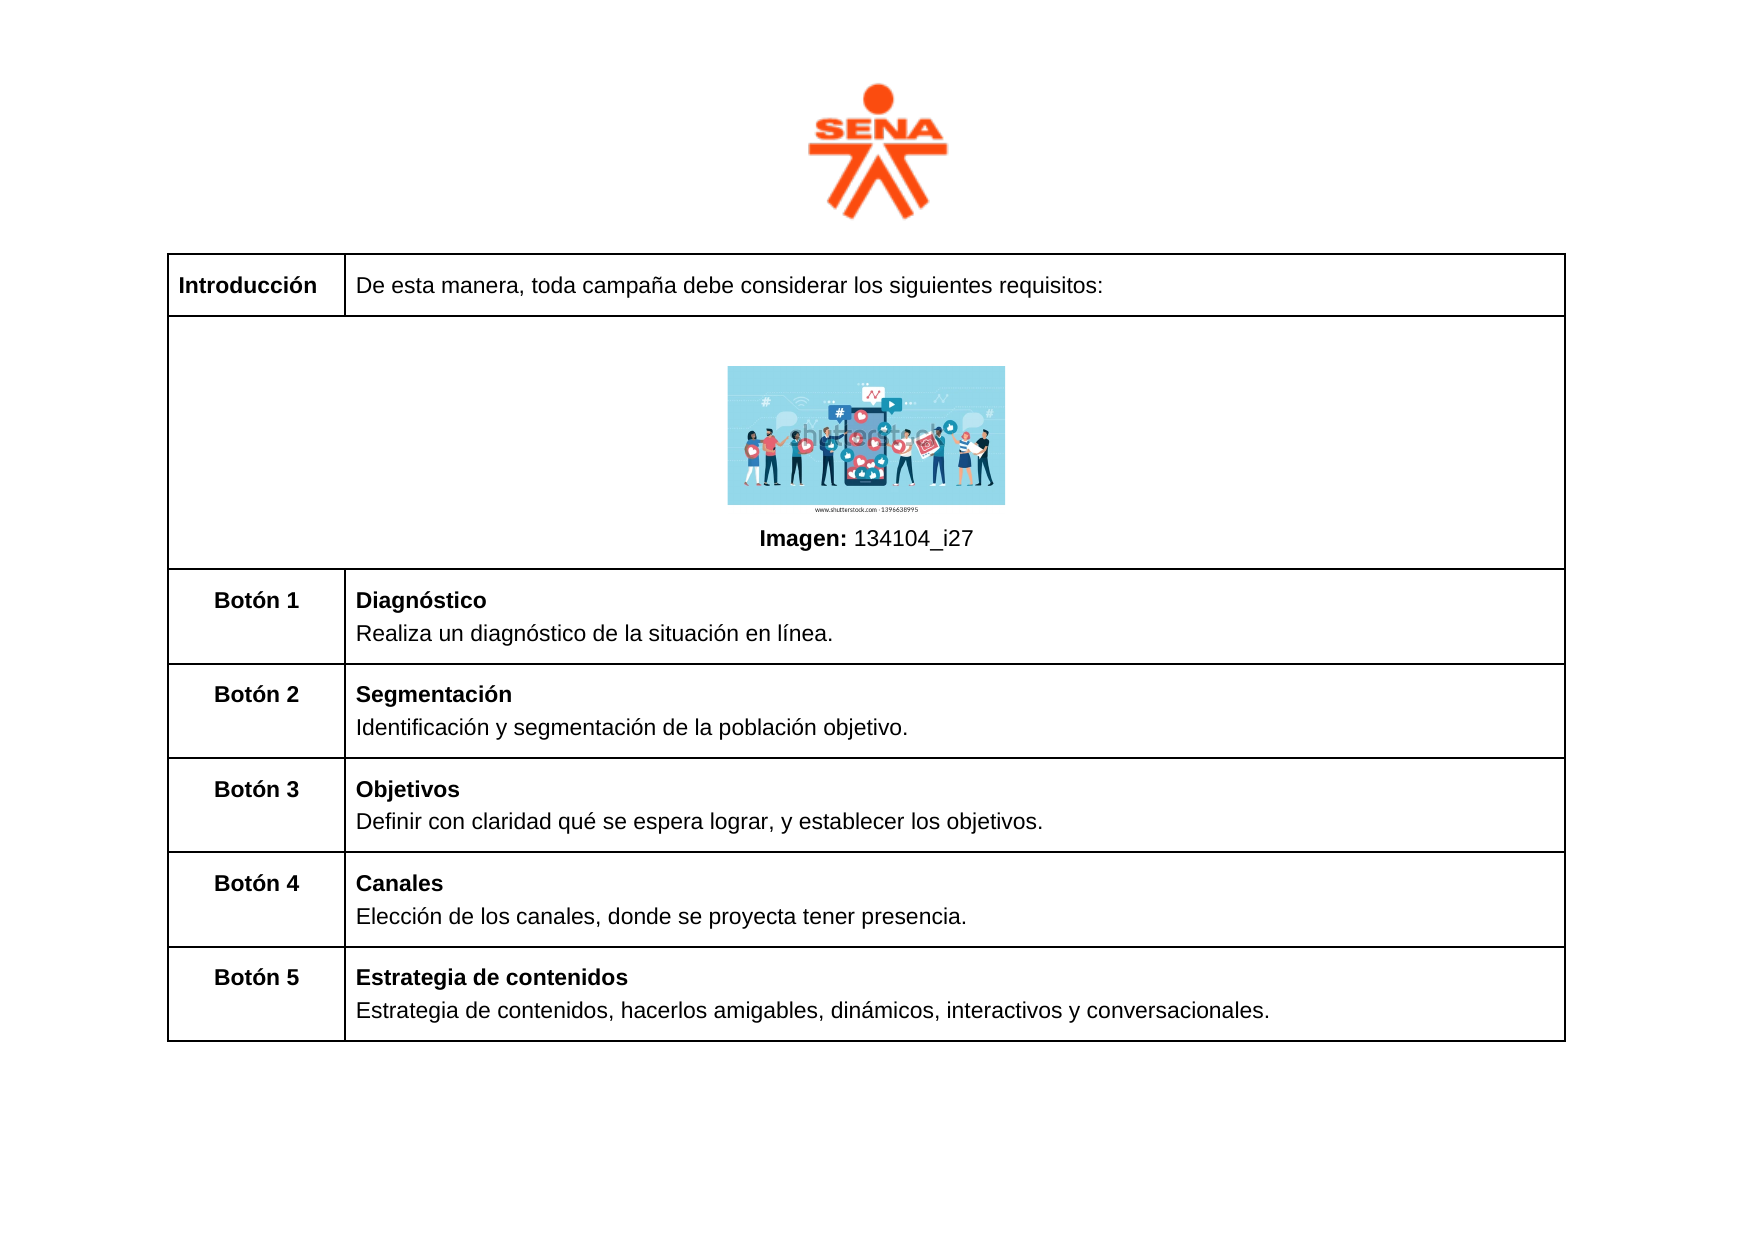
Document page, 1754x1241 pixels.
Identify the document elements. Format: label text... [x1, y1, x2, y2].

table_cell Botón 5 [169, 948, 344, 1040]
picture [727, 366, 1006, 514]
picture [796, 75, 958, 227]
table_cell Canales Elección de los canales, donde se proyecta tener presencia. [346, 853, 1564, 946]
table_cell Objetivos Definir con claridad qué se espera lograr, y establecer los objetivos. [346, 759, 1564, 851]
table_cell Botón 3 [169, 759, 344, 851]
table_cell Introducción [169, 255, 344, 315]
table_cell Imagen: 134104_i27 [169, 317, 1564, 568]
table_cell Estrategia de contenidos Estrategia de contenidos, hacerlos amigables, dinámicos, interactivos y conversacionales. [346, 948, 1564, 1040]
table_cell Diagnóstico Realiza un diagnóstico de la situación en línea. [346, 570, 1564, 662]
table_cell De esta manera, toda campaña debe considerar los siguientes requisitos: [346, 255, 1564, 315]
table_cell Segmentación Identificación y segmentación de la población objetivo. [346, 665, 1564, 757]
table_cell Botón 1 [169, 570, 344, 662]
table_cell Botón 4 [169, 853, 344, 946]
table_cell Botón 2 [169, 665, 344, 757]
